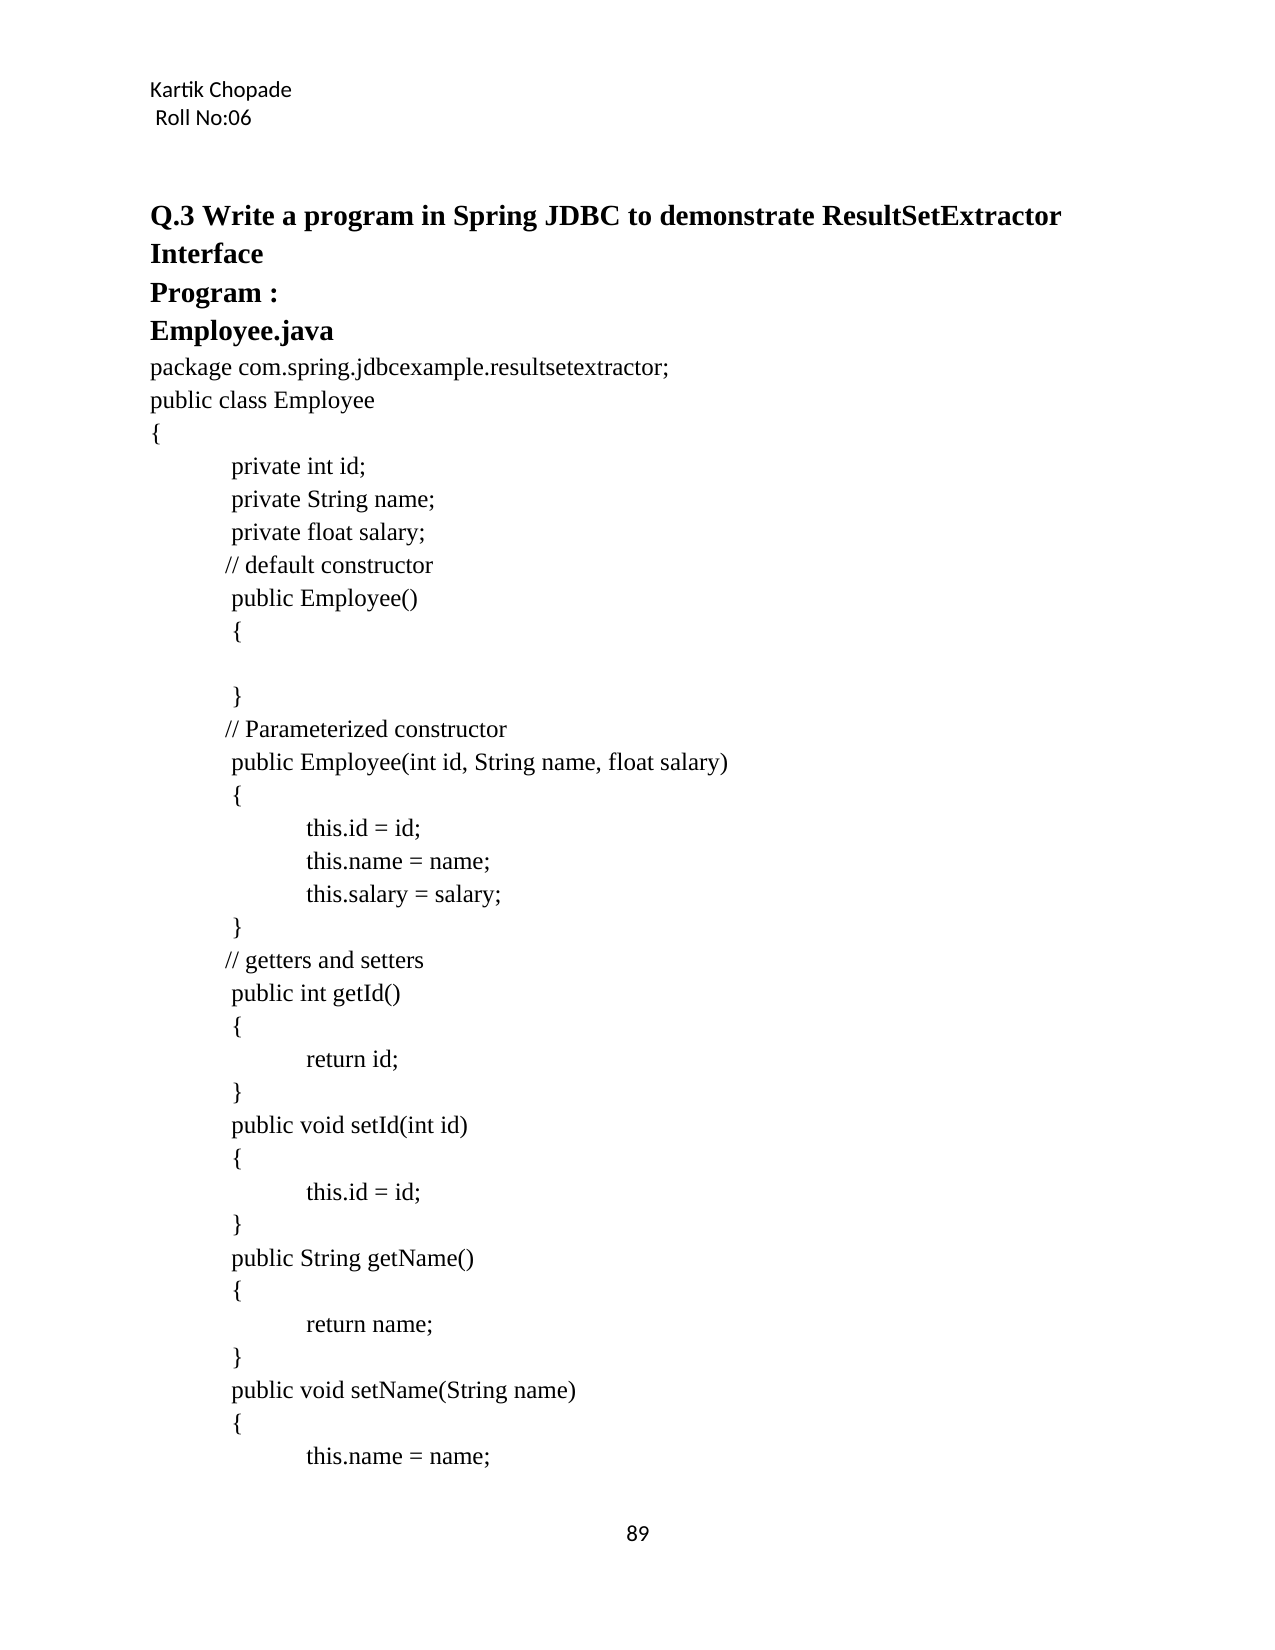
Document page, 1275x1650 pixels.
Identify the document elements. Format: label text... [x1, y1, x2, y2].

text Program : [150, 275, 1125, 308]
text private String name; [150, 484, 1125, 513]
text // default constructor [150, 550, 1125, 579]
text package com.spring.jdbcexample.resultsetextractor; [150, 352, 1125, 381]
text } [150, 1209, 1125, 1238]
text public void setName(String name) [150, 1375, 1125, 1403]
text } [150, 681, 1125, 710]
text public void setId(int id) [150, 1111, 1125, 1139]
text public String getName() [150, 1243, 1125, 1271]
text this.id = id; [150, 813, 1125, 842]
text } [150, 1342, 1125, 1370]
text this.name = name; [150, 1441, 1125, 1469]
text { [150, 418, 1125, 447]
text this.salary = salary; [150, 879, 1125, 908]
text public class Employee [150, 385, 1125, 413]
text private float salary; [150, 517, 1125, 546]
text { [150, 616, 1125, 645]
text public Employee() [150, 583, 1125, 612]
text Q.3 Write a program in Spring JDBC to demonstrate ResultSetExtractor Interface [150, 198, 1125, 270]
text { [150, 1276, 1125, 1304]
text { [150, 780, 1125, 809]
text } [150, 1077, 1125, 1106]
text public Employee(int id, String name, float salary) [150, 747, 1125, 776]
text { [150, 1143, 1125, 1172]
text { [150, 1011, 1125, 1040]
text private int id; [150, 451, 1125, 479]
text // Parameterized constructor [150, 714, 1125, 743]
text } [150, 912, 1125, 941]
text Employee.java [150, 313, 1125, 347]
text // getters and setters [150, 945, 1125, 974]
text { [150, 1408, 1125, 1436]
text return id; [150, 1044, 1125, 1073]
text this.name = name; [150, 846, 1125, 875]
text this.id = id; [150, 1177, 1125, 1205]
text return name; [150, 1309, 1125, 1337]
text public int getId() [150, 978, 1125, 1007]
